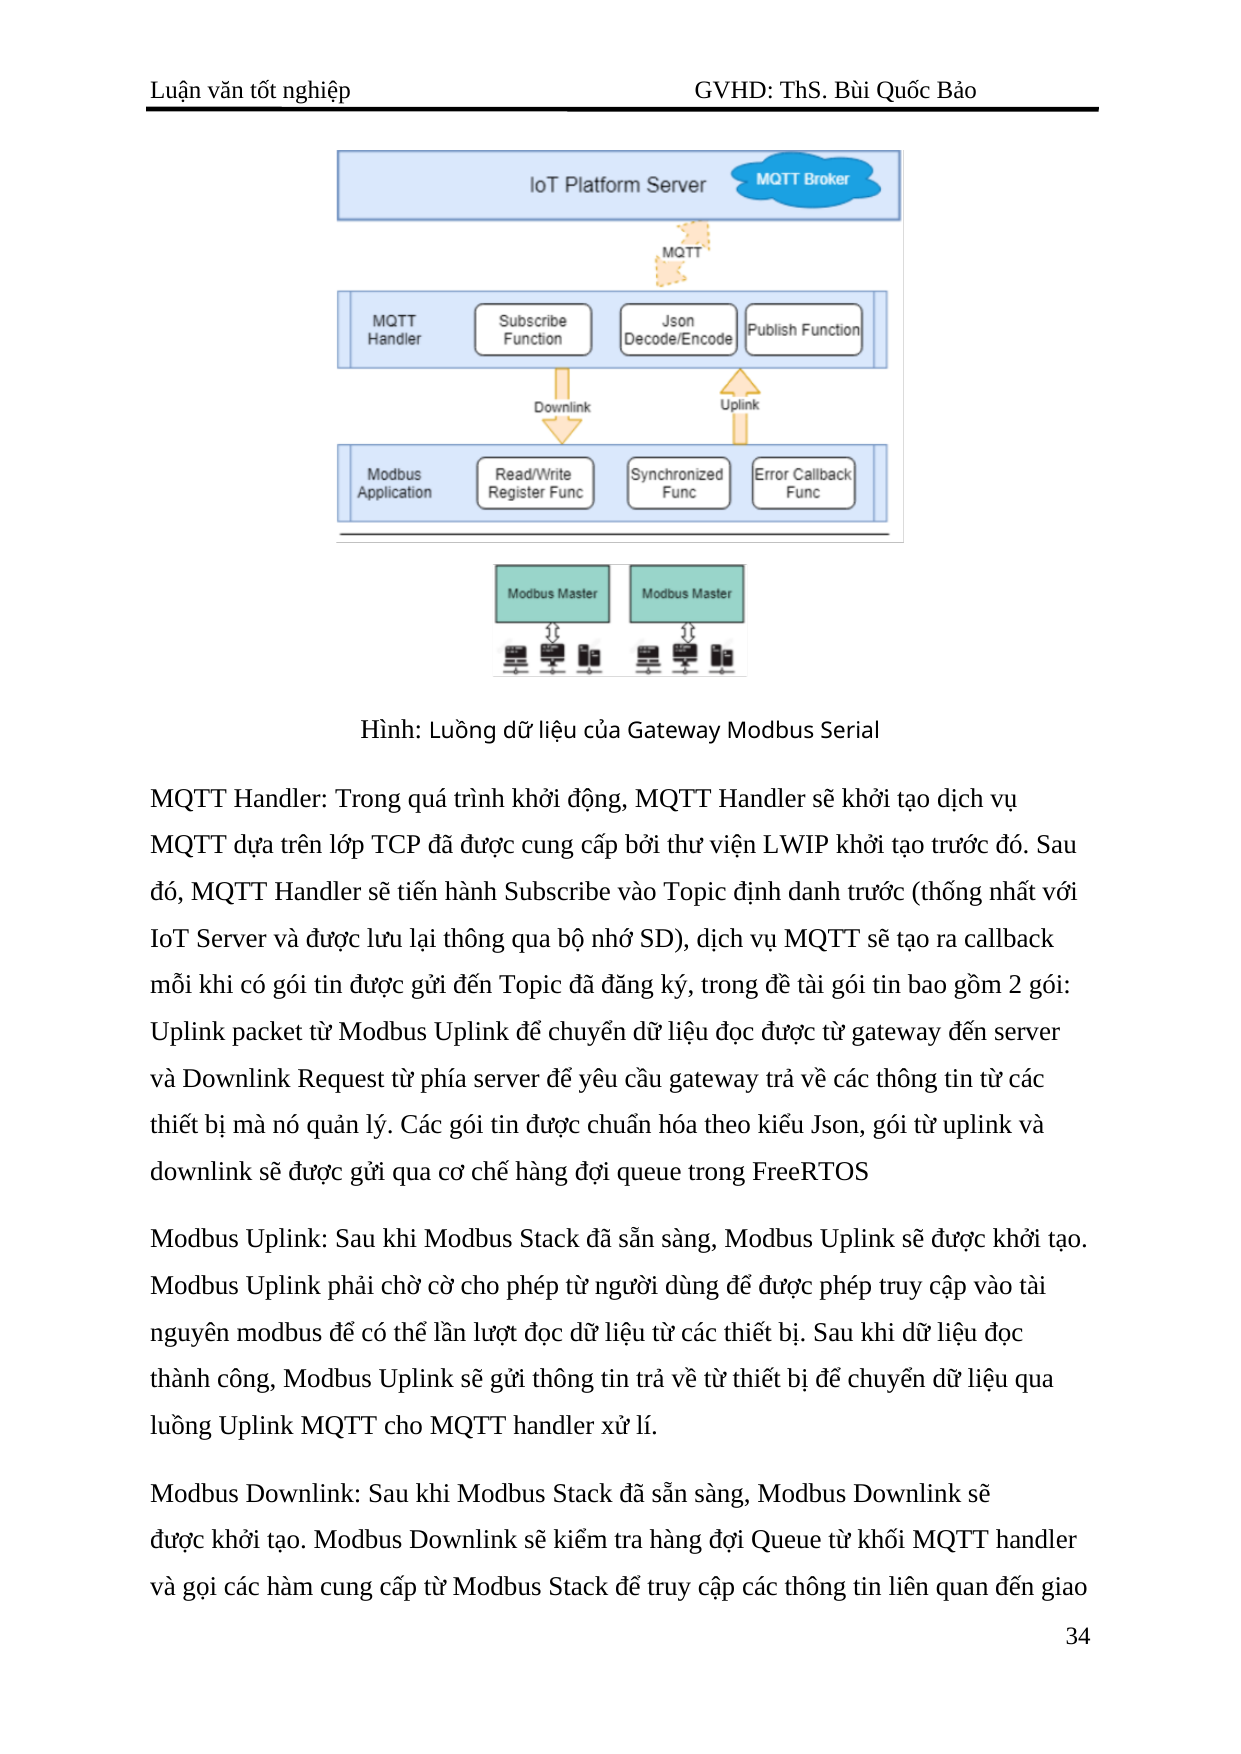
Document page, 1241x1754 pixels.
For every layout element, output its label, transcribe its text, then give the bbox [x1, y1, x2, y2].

picture [336, 150, 904, 678]
text Modbus Uplink: Sau khi Modbus Stack đã sẵn sàng, Modbus Uplink sẽ được khởi tạo. Modbus Uplink phải chờ cờ cho phép từ người dùng để được phép truy cập vào tài nguyên modbus để có thể lần lượt đọc dữ liệu từ các thiết bị. Sau khi dữ liệu đọc thành công, Modbus Uplink sẽ gửi thông tin trả về từ thiết bị để chuyển dữ liệu qua luồng Uplink MQTT cho MQTT handler xử lí. [150, 1222, 1090, 1440]
text MQTT Handler: Trong quá trình khởi động, MQTT Handler sẽ khởi tạo dịch vụ MQTT dựa trên lớp TCP đã được cung cấp bởi thư viện LWIP khởi tạo trước đó. Sau đó, MQTT Handler sẽ tiến hành Subscribe vào Topic định danh trước (thống nhất với IoT Server và được lưu lại thông qua bộ nhớ SD), dịch vụ MQTT sẽ tạo ra callback mỗi khi có gói tin được gửi đến Topic đã đăng ký, trong đề tài gói tin bao gồm 2 gói: Uplink packet từ Modbus Uplink để chuyển dữ liệu đọc được từ gateway đến server và Downlink Request từ phía server để yêu cầu gateway trả về các thông tin từ các thiết bị mà nó quản lý. Các gói tin được chuẩn hóa theo kiểu Json, gói từ uplink và downlink sẽ được gửi qua cơ chế hàng đợi queue trong FreeRTOS [150, 782, 1090, 1186]
text Hình: Luồng dữ liệu của Gateway Modbus Serial [150, 713, 1090, 745]
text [150, 1477, 1090, 1601]
